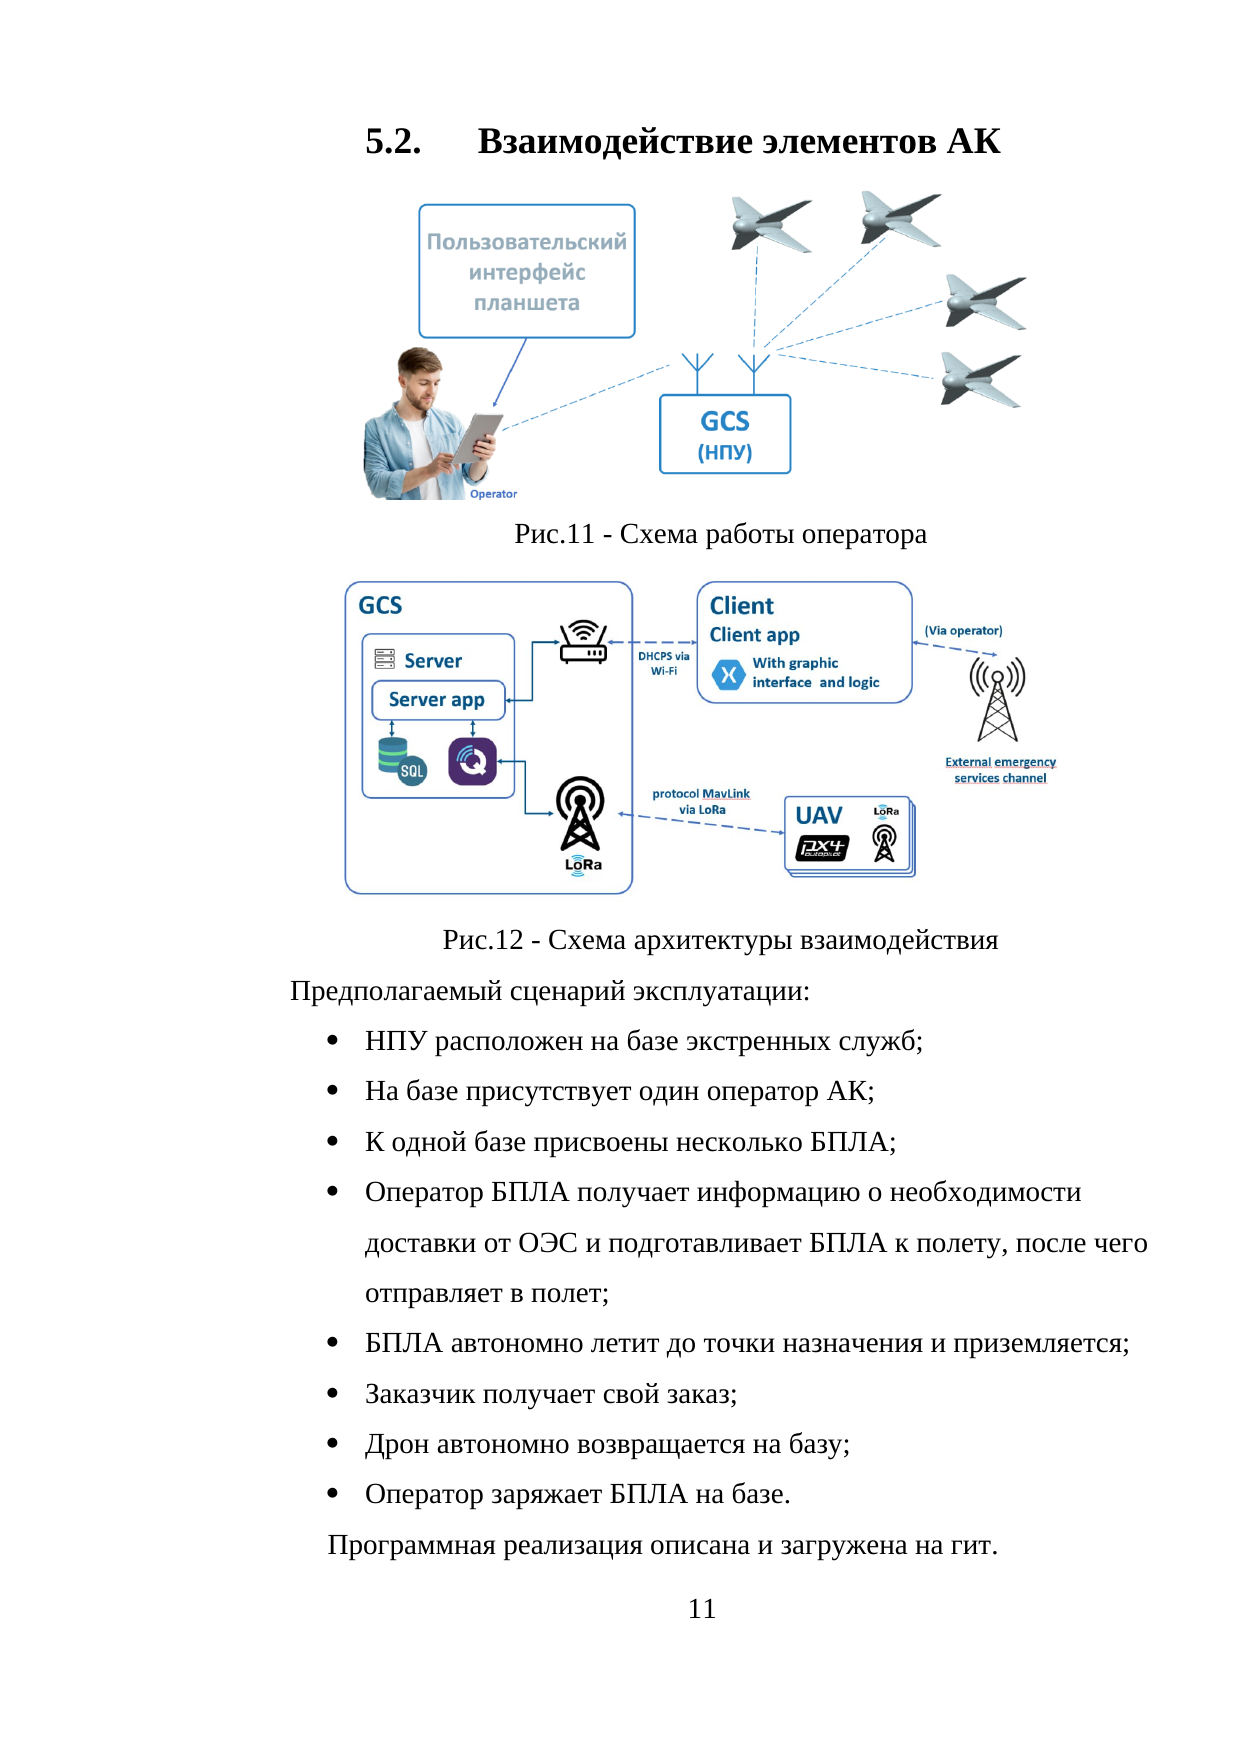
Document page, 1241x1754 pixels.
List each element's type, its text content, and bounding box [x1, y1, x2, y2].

list Оператор БПЛА получает информацию о необходимости доставки от ОЭС и подготавливает БПЛА к полету, после чего отправляет в полет; [327, 1174, 1152, 1308]
list Предполагаемый сценарий эксплуатации: [290, 973, 1152, 1006]
list Программная реализация описана и загружена на гит. [327, 1527, 1152, 1561]
list Оператор заряжает БПЛА на базе. [327, 1477, 1152, 1510]
list Рис.12 - Схема архитектуры взаимодействия [290, 922, 1152, 956]
list Заказчик получает свой заказ; [327, 1376, 1152, 1409]
list БПЛА автономно летит до точки назначения и приземляется; [327, 1325, 1152, 1359]
list На базе присутствует один оператор АК; [327, 1073, 1152, 1107]
subtitle Взаимодействие элементов АК [215, 118, 1152, 161]
list Рис.11 - Схема работы оператора [290, 516, 1152, 550]
picture [340, 566, 1064, 906]
list Дрон автономно возвращается на базу; [327, 1426, 1152, 1460]
picture [361, 182, 1043, 500]
list НПУ расположен на базе экстренных служб; [327, 1023, 1152, 1057]
list К одной базе присвоены несколько БПЛА; [327, 1124, 1152, 1157]
